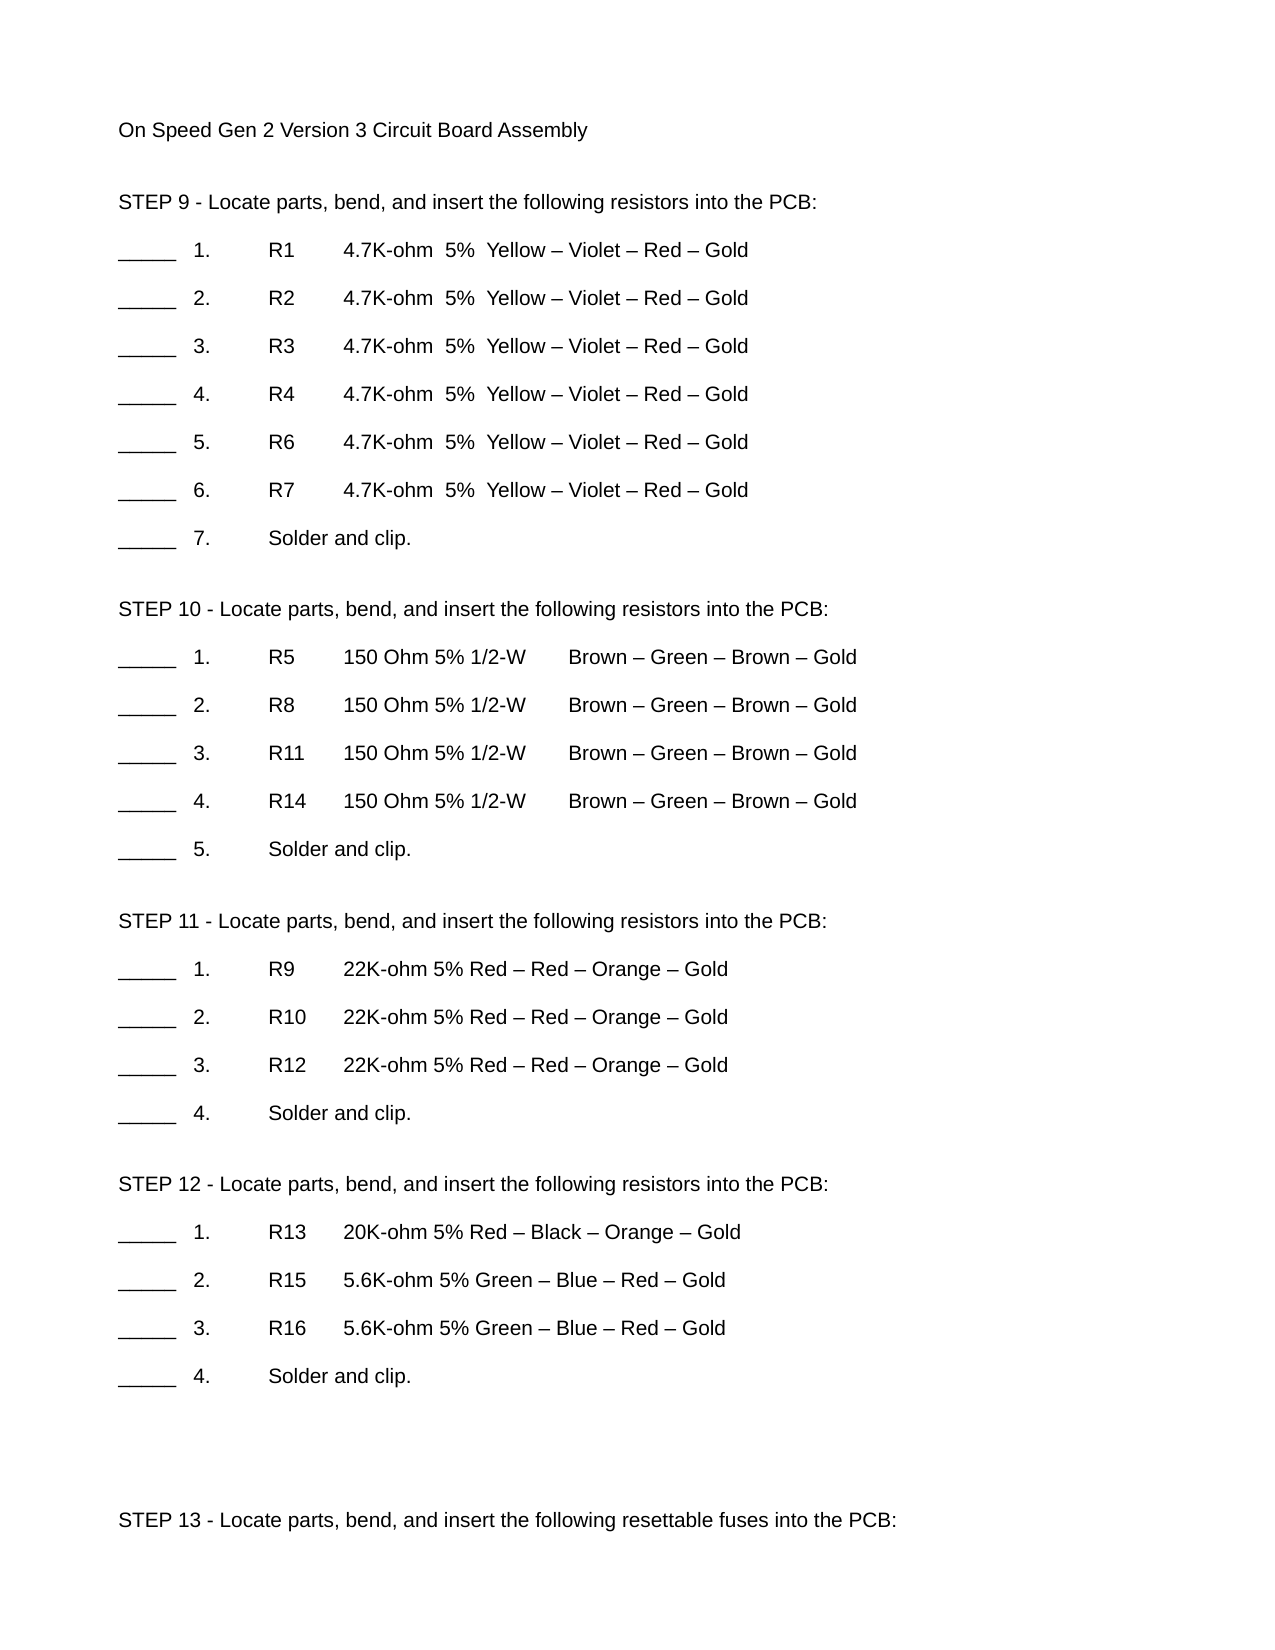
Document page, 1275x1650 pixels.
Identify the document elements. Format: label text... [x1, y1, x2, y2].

text _____ 5. R6 4.7K-ohm 5% Yellow – Violet – Red – Gold [118, 429, 1157, 453]
text STEP 12 - Locate parts, bend, and insert the following resistors into the PCB: [118, 1172, 1157, 1196]
text _____ 3. R11 150 Ohm 5% 1/2-W Brown – Green – Brown – Gold [118, 741, 1157, 765]
text STEP 9 - Locate parts, bend, and insert the following resistors into the PCB: [118, 190, 1157, 214]
text _____ 2. R2 4.7K-ohm 5% Yellow – Violet – Red – Gold [118, 286, 1157, 310]
text STEP 13 - Locate parts, bend, and insert the following resettable fuses into the PCB: [118, 1508, 1157, 1532]
text _____ 4. R4 4.7K-ohm 5% Yellow – Violet – Red – Gold [118, 382, 1157, 406]
text _____ 5. Solder and clip. [118, 837, 1157, 861]
text _____ 1. R5 150 Ohm 5% 1/2-W Brown – Green – Brown – Gold [118, 645, 1157, 669]
text _____ 1. R13 20K-ohm 5% Red – Black – Orange – Gold [118, 1220, 1157, 1244]
text _____ 2. R15 5.6K-ohm 5% Green – Blue – Red – Gold [118, 1268, 1157, 1292]
text STEP 10 - Locate parts, bend, and insert the following resistors into the PCB: [118, 597, 1157, 621]
text _____ 3. R3 4.7K-ohm 5% Yellow – Violet – Red – Gold [118, 334, 1157, 358]
text _____ 2. R8 150 Ohm 5% 1/2-W Brown – Green – Brown – Gold [118, 693, 1157, 717]
text _____ 4. Solder and clip. [118, 1100, 1157, 1124]
text _____ 3. R16 5.6K-ohm 5% Green – Blue – Red – Gold [118, 1316, 1157, 1340]
text _____ 4. R14 150 Ohm 5% 1/2-W Brown – Green – Brown – Gold [118, 789, 1157, 813]
text On Speed Gen 2 Version 3 Circuit Board Assembly [118, 118, 1157, 142]
text _____ 2. R10 22K-ohm 5% Red – Red – Orange – Gold [118, 1004, 1157, 1028]
text _____ 4. Solder and clip. [118, 1364, 1157, 1388]
text _____ 3. R12 22K-ohm 5% Red – Red – Orange – Gold [118, 1052, 1157, 1076]
text _____ 6. R7 4.7K-ohm 5% Yellow – Violet – Red – Gold [118, 477, 1157, 501]
text _____ 7. Solder and clip. [118, 525, 1157, 549]
text _____ 1. R1 4.7K-ohm 5% Yellow – Violet – Red – Gold [118, 238, 1157, 262]
text _____ 1. R9 22K-ohm 5% Red – Red – Orange – Gold [118, 957, 1157, 981]
text STEP 11 - Locate parts, bend, and insert the following resistors into the PCB: [118, 909, 1157, 933]
